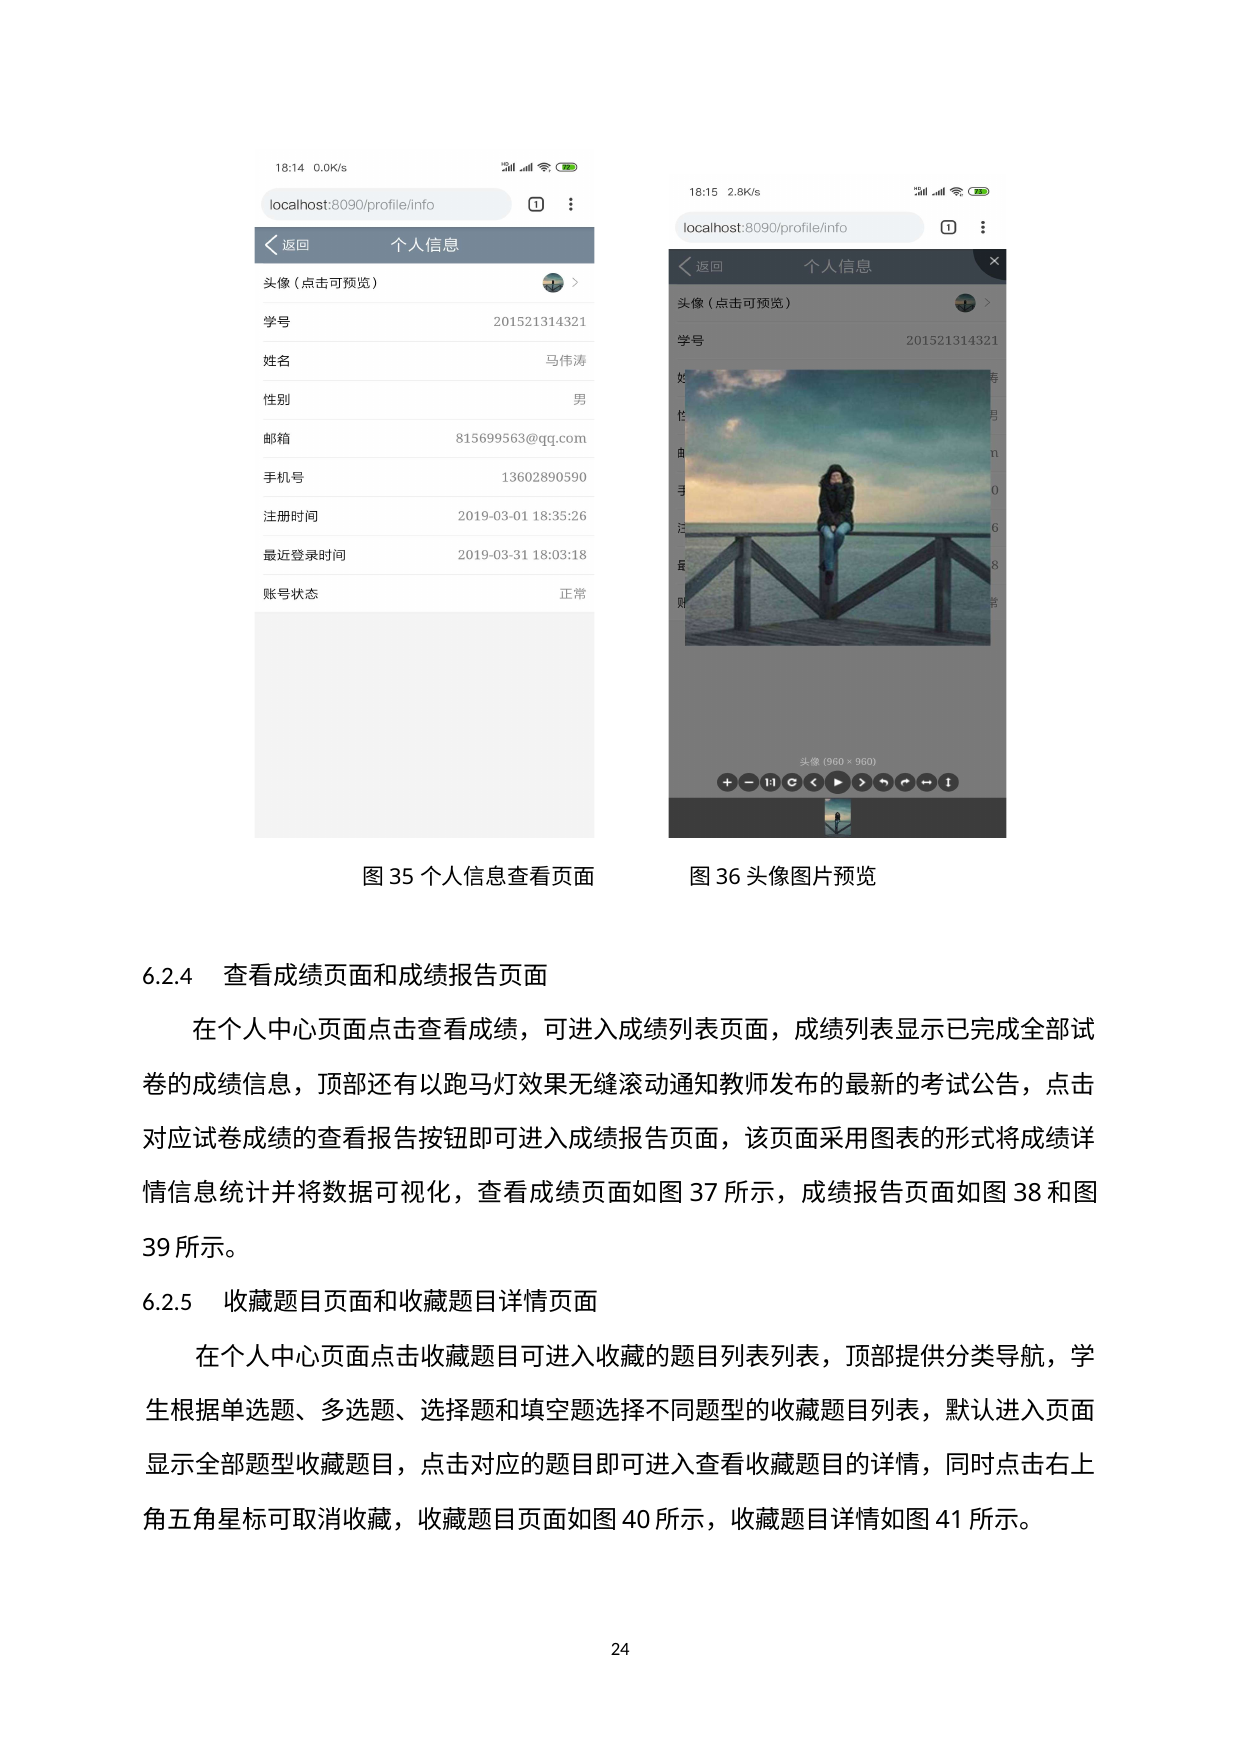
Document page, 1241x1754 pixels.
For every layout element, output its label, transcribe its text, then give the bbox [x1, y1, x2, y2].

picture [668, 174, 1007, 838]
text 查看成绩页面和成绩报告页面 [142, 955, 1098, 992]
text 在个人中心页面点击查看成绩，可进入成绩列表页面，成绩列表显示已完成全部试卷的成绩信息，顶部还有以跑马灯效果无缝滚动通知教师发布的最新的考试公告，点击对应试卷成绩的查看报告按钮即可进入成绩报告页面，该页面采用图表的形式将成绩详情信息统计并将数据可视化，查看成绩页面如图37所示，成绩报告页面如图38和图39所示。 [142, 1010, 1098, 1263]
picture [254, 149, 595, 838]
text 角五角星标可取消收藏，收藏题目页面如图40所示，收藏题目详情如图41所示。 [142, 1499, 1098, 1535]
text 在个人中心页面点击收藏题目可进入收藏的题目列表列表，顶部提供分类导航，学生根据单选题、多选题、选择题和填空题选择不同题型的收藏题目列表，默认进入页面显示全部题型收藏题目，点击对应的题目即可进入查看收藏题目的详情，同时点击右上 [142, 1336, 1098, 1481]
text 收藏题目页面和收藏题目详情页面 [142, 1282, 1098, 1318]
